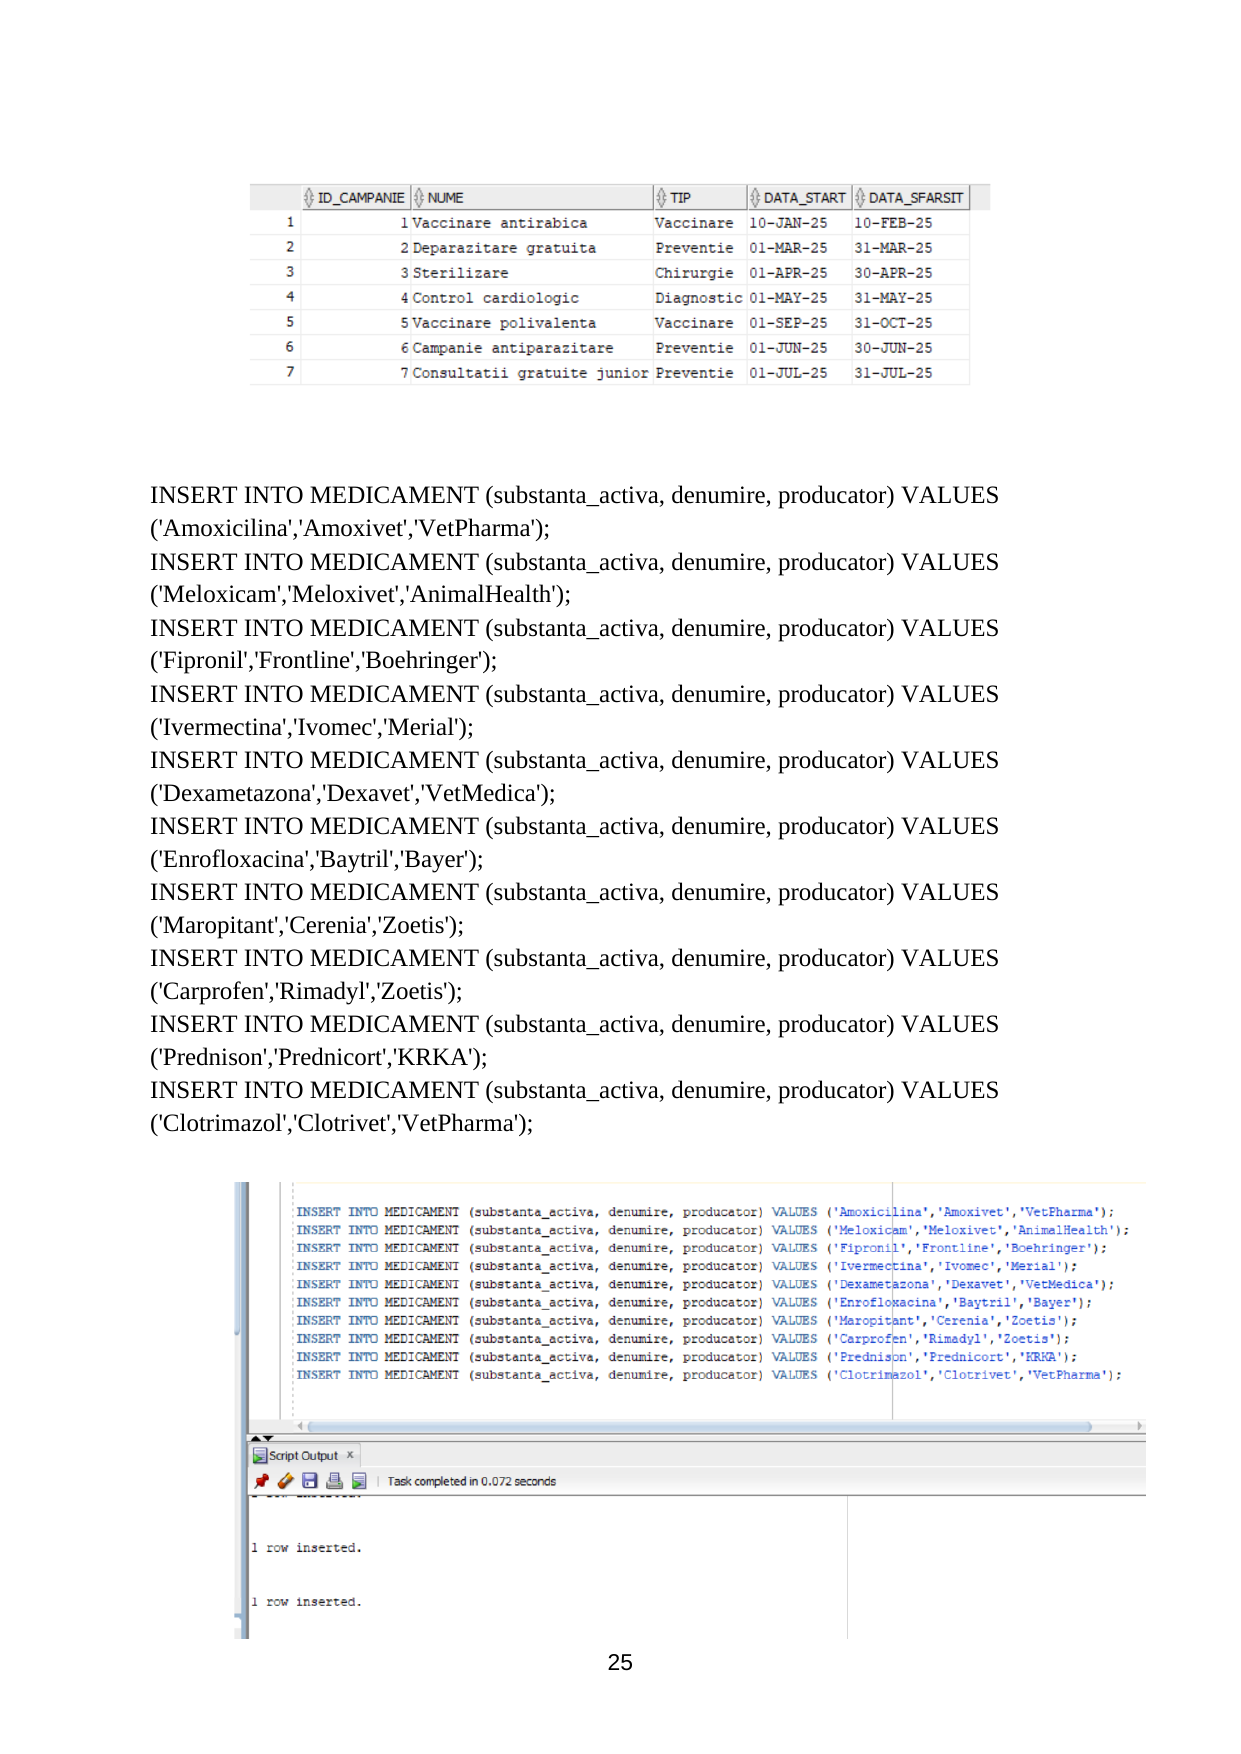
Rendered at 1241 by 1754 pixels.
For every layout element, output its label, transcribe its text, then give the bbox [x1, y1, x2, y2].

picture [234, 1182, 1146, 1639]
text INSERT INTO MEDICAMENT (substanta_activa, denumire, producator) VALUES ('Fipronil','Frontline','Boehringer'); [150, 613, 1090, 674]
text INSERT INTO MEDICAMENT (substanta_activa, denumire, producator) VALUES ('Prednison','Prednicort','KRKA'); [150, 1009, 1090, 1071]
text INSERT INTO MEDICAMENT (substanta_activa, denumire, producator) VALUES ('Maropitant','Cerenia','Zoetis'); [150, 877, 1090, 938]
text INSERT INTO MEDICAMENT (substanta_activa, denumire, producator) VALUES ('Carprofen','Rimadyl','Zoetis'); [150, 943, 1090, 1004]
text INSERT INTO MEDICAMENT (substanta_activa, denumire, producator) VALUES ('Dexametazona','Dexavet','VetMedica'); [150, 745, 1090, 806]
picture [249, 183, 991, 411]
text INSERT INTO MEDICAMENT (substanta_activa, denumire, producator) VALUES ('Meloxicam','Meloxivet','AnimalHealth'); [150, 547, 1090, 608]
text INSERT INTO MEDICAMENT (substanta_activa, denumire, producator) VALUES ('Amoxicilina','Amoxivet','VetPharma'); [150, 481, 1090, 542]
text INSERT INTO MEDICAMENT (substanta_activa, denumire, producator) VALUES ('Enrofloxacina','Baytril','Bayer'); [150, 811, 1090, 872]
text INSERT INTO MEDICAMENT (substanta_activa, denumire, producator) VALUES ('Clotrimazol','Clotrivet','VetPharma'); [150, 1075, 1090, 1137]
text INSERT INTO MEDICAMENT (substanta_activa, denumire, producator) VALUES ('Ivermectina','Ivomec','Merial'); [150, 679, 1090, 740]
